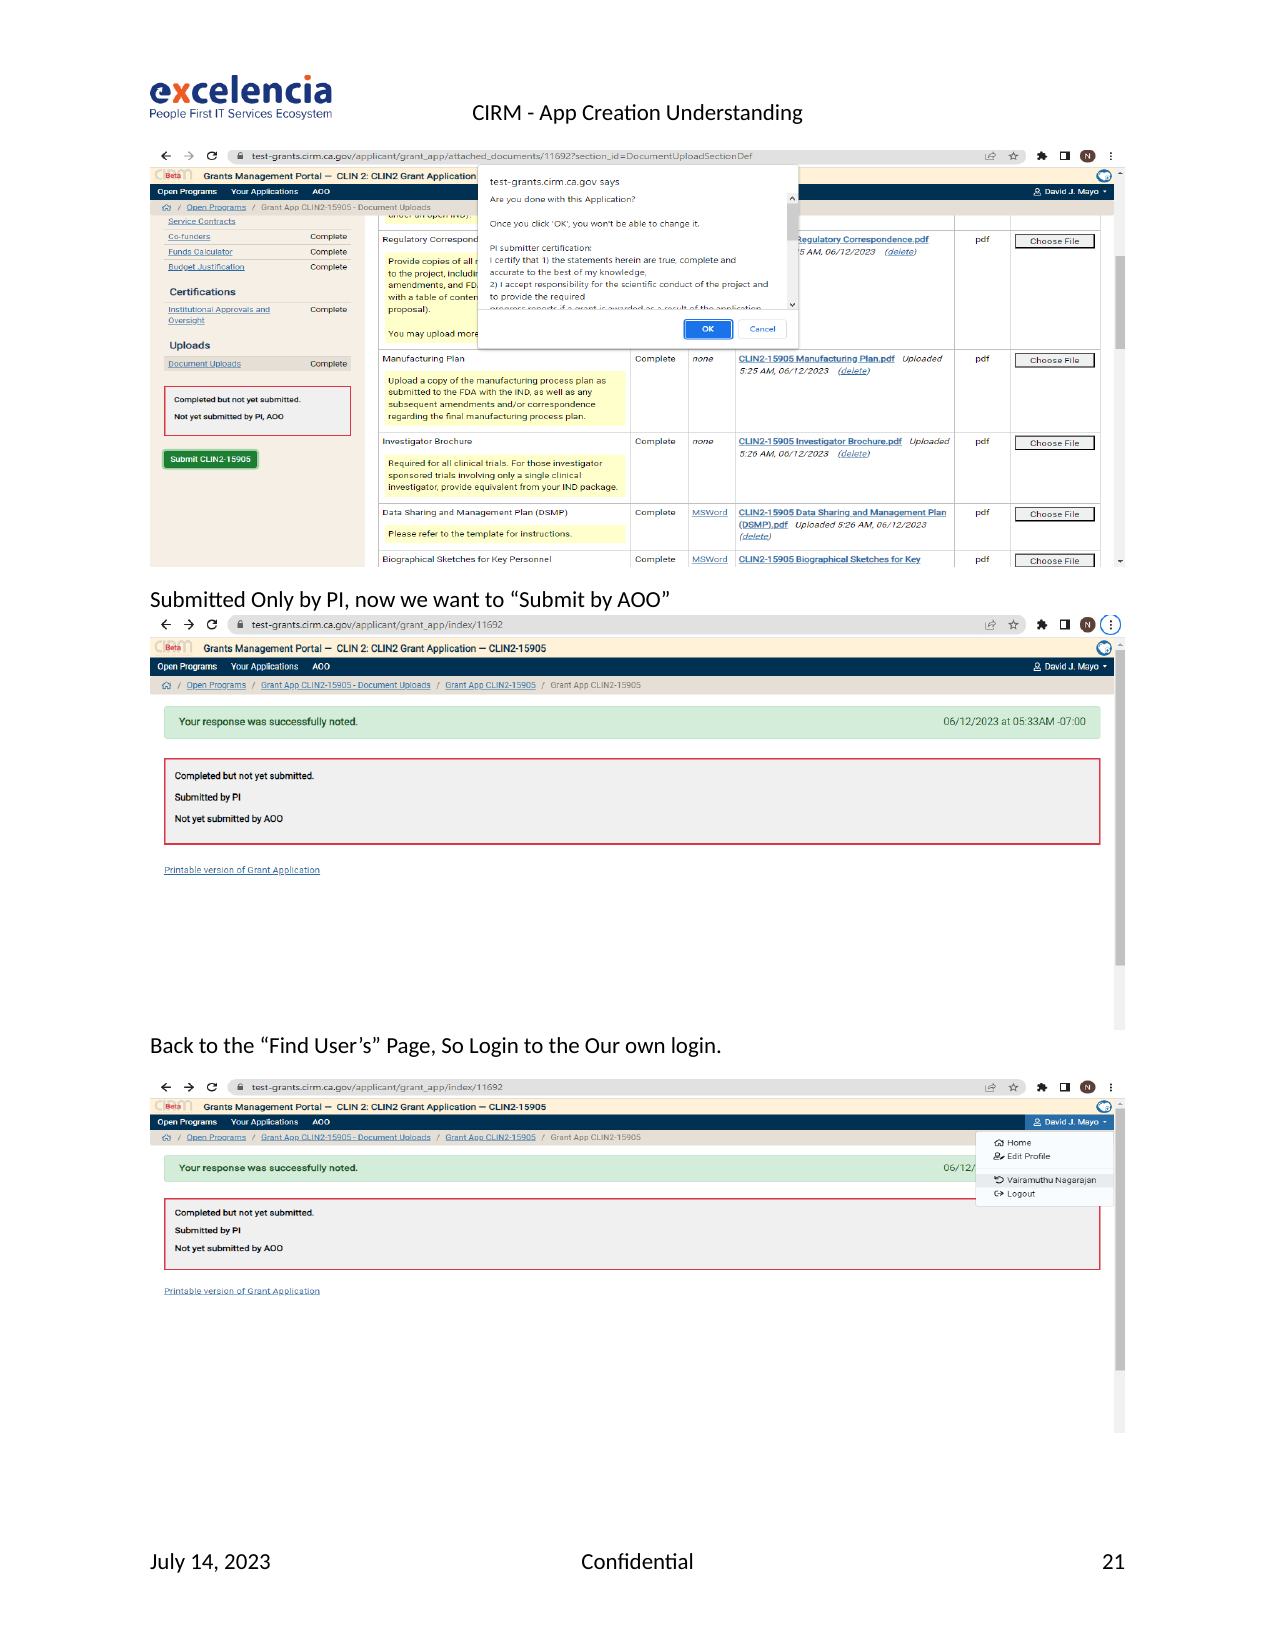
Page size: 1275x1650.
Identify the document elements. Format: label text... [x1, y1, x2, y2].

picture [150, 615, 1125, 1030]
picture [150, 75, 332, 120]
text Submitted Only by PI, now we want to “Submit by AOO”Back to the “Find User’s” Page, So Login to the Our own login. [150, 1030, 1125, 1060]
picture [150, 1078, 1125, 1433]
picture [150, 150, 1125, 567]
text Submitted Only by PI, now we want to “Submit by AOO”Back to the “Find User’s” Page, So Login to the Our own login. [150, 585, 1125, 615]
